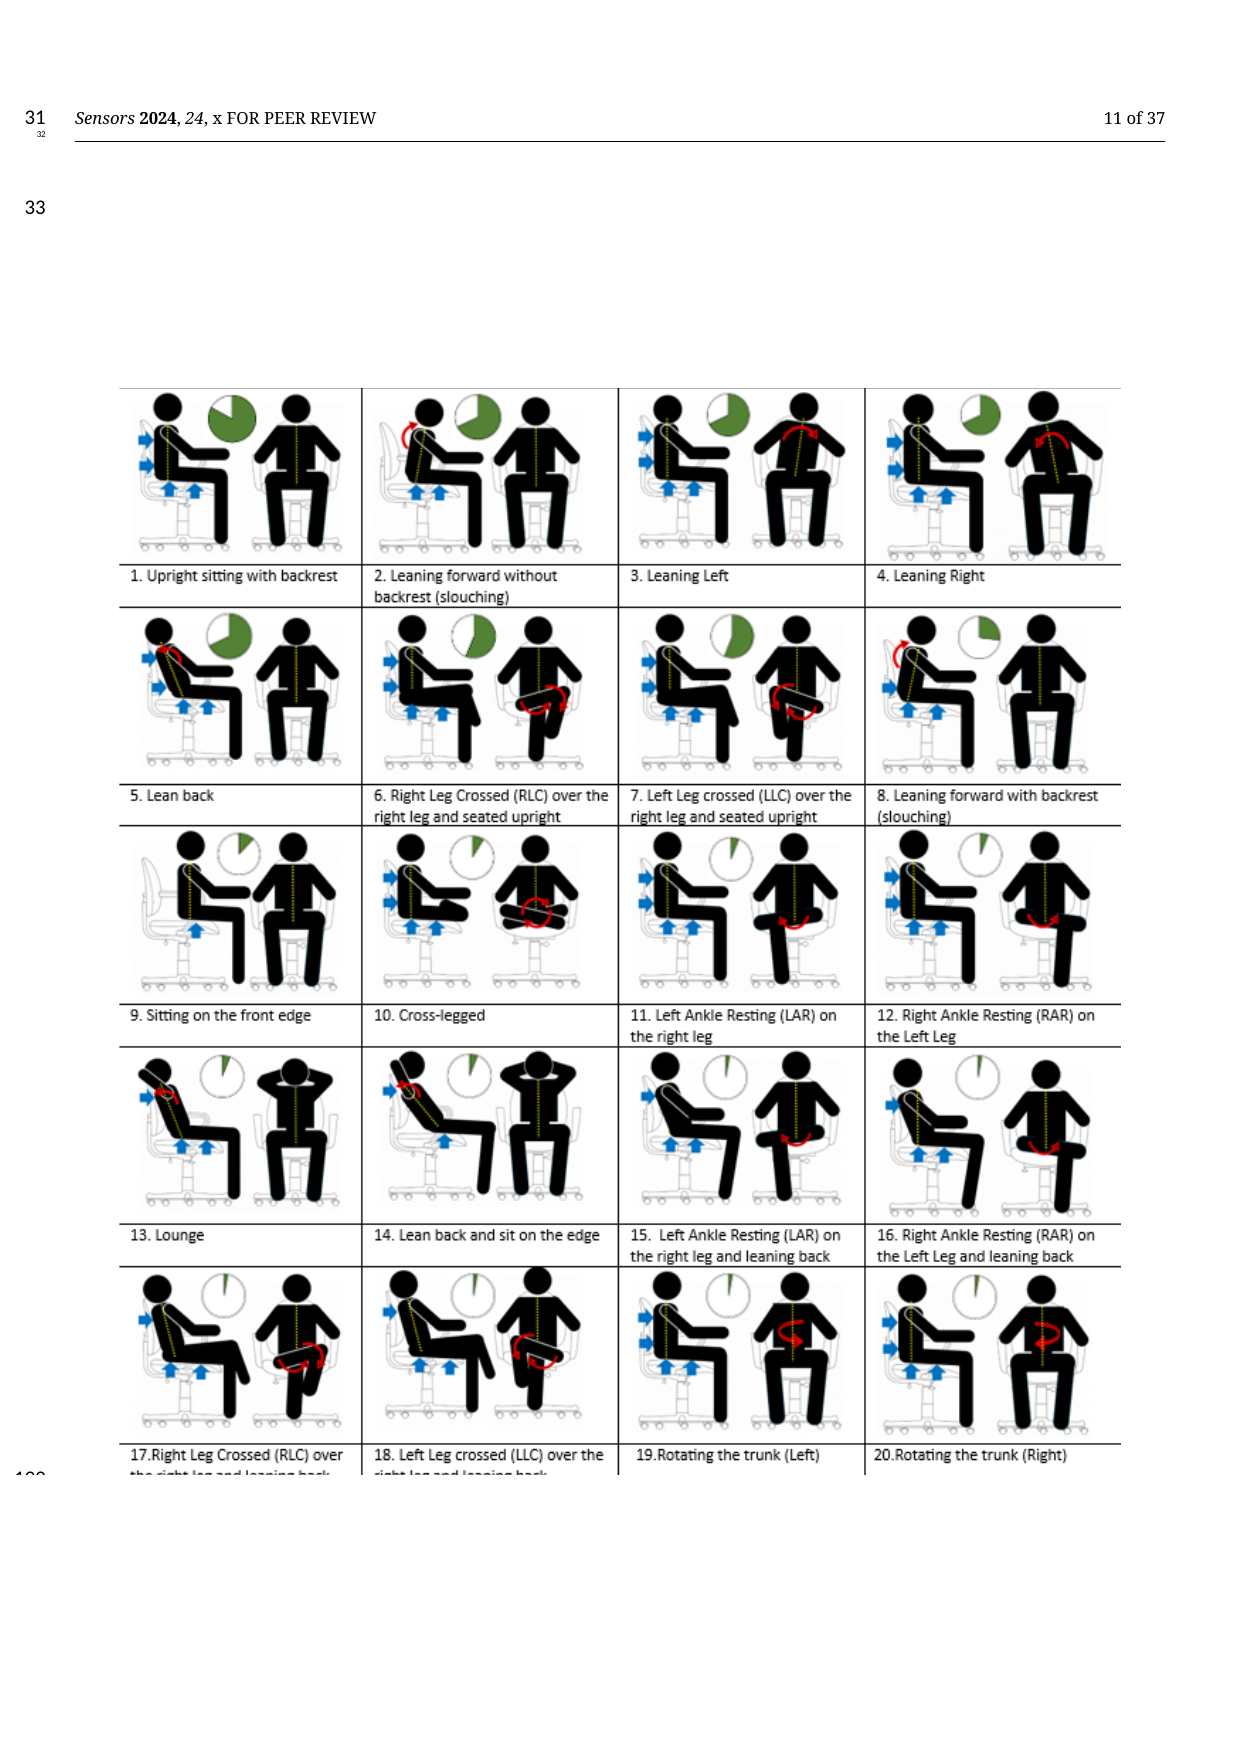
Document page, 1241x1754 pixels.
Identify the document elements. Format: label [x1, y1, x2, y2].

picture [119, 388, 1121, 1475]
